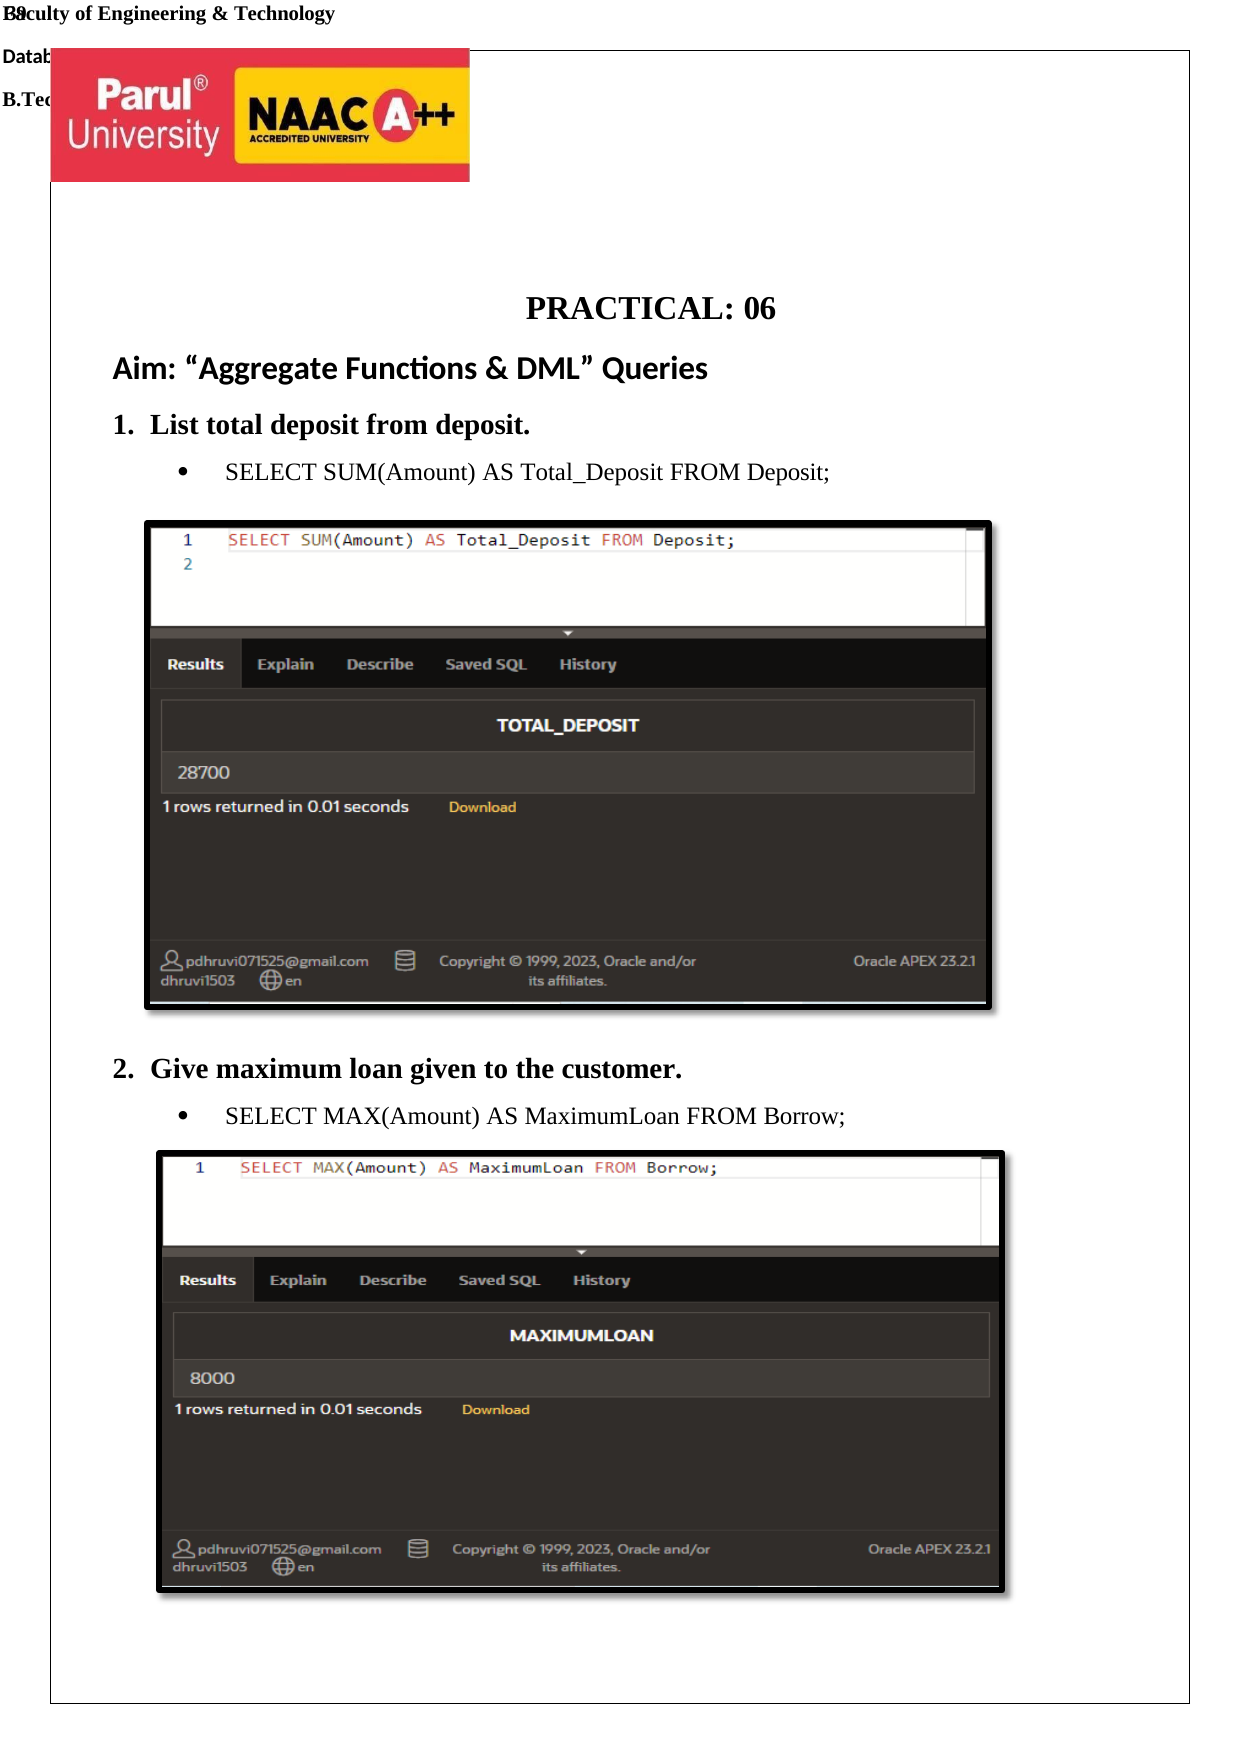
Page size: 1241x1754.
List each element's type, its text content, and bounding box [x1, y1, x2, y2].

list SELECT MAX(Amount) AS MaximumLoan FROM Borrow; [178, 1101, 1176, 1130]
list SELECT SUM(Amount) AS Total_Deposit FROM Deposit; [178, 457, 1176, 486]
subtitle List total deposit from deposit. [112, 407, 1176, 441]
subtitle PRACTICAL: 06 [127, 288, 1176, 327]
subtitle Give maximum loan given to the customer. [112, 1052, 1176, 1085]
picture [50, 48, 470, 182]
subtitle Aim: “Aggregate Functions & DML” Queries [112, 347, 1176, 387]
picture [153, 1148, 1017, 1605]
picture [141, 518, 1003, 1021]
